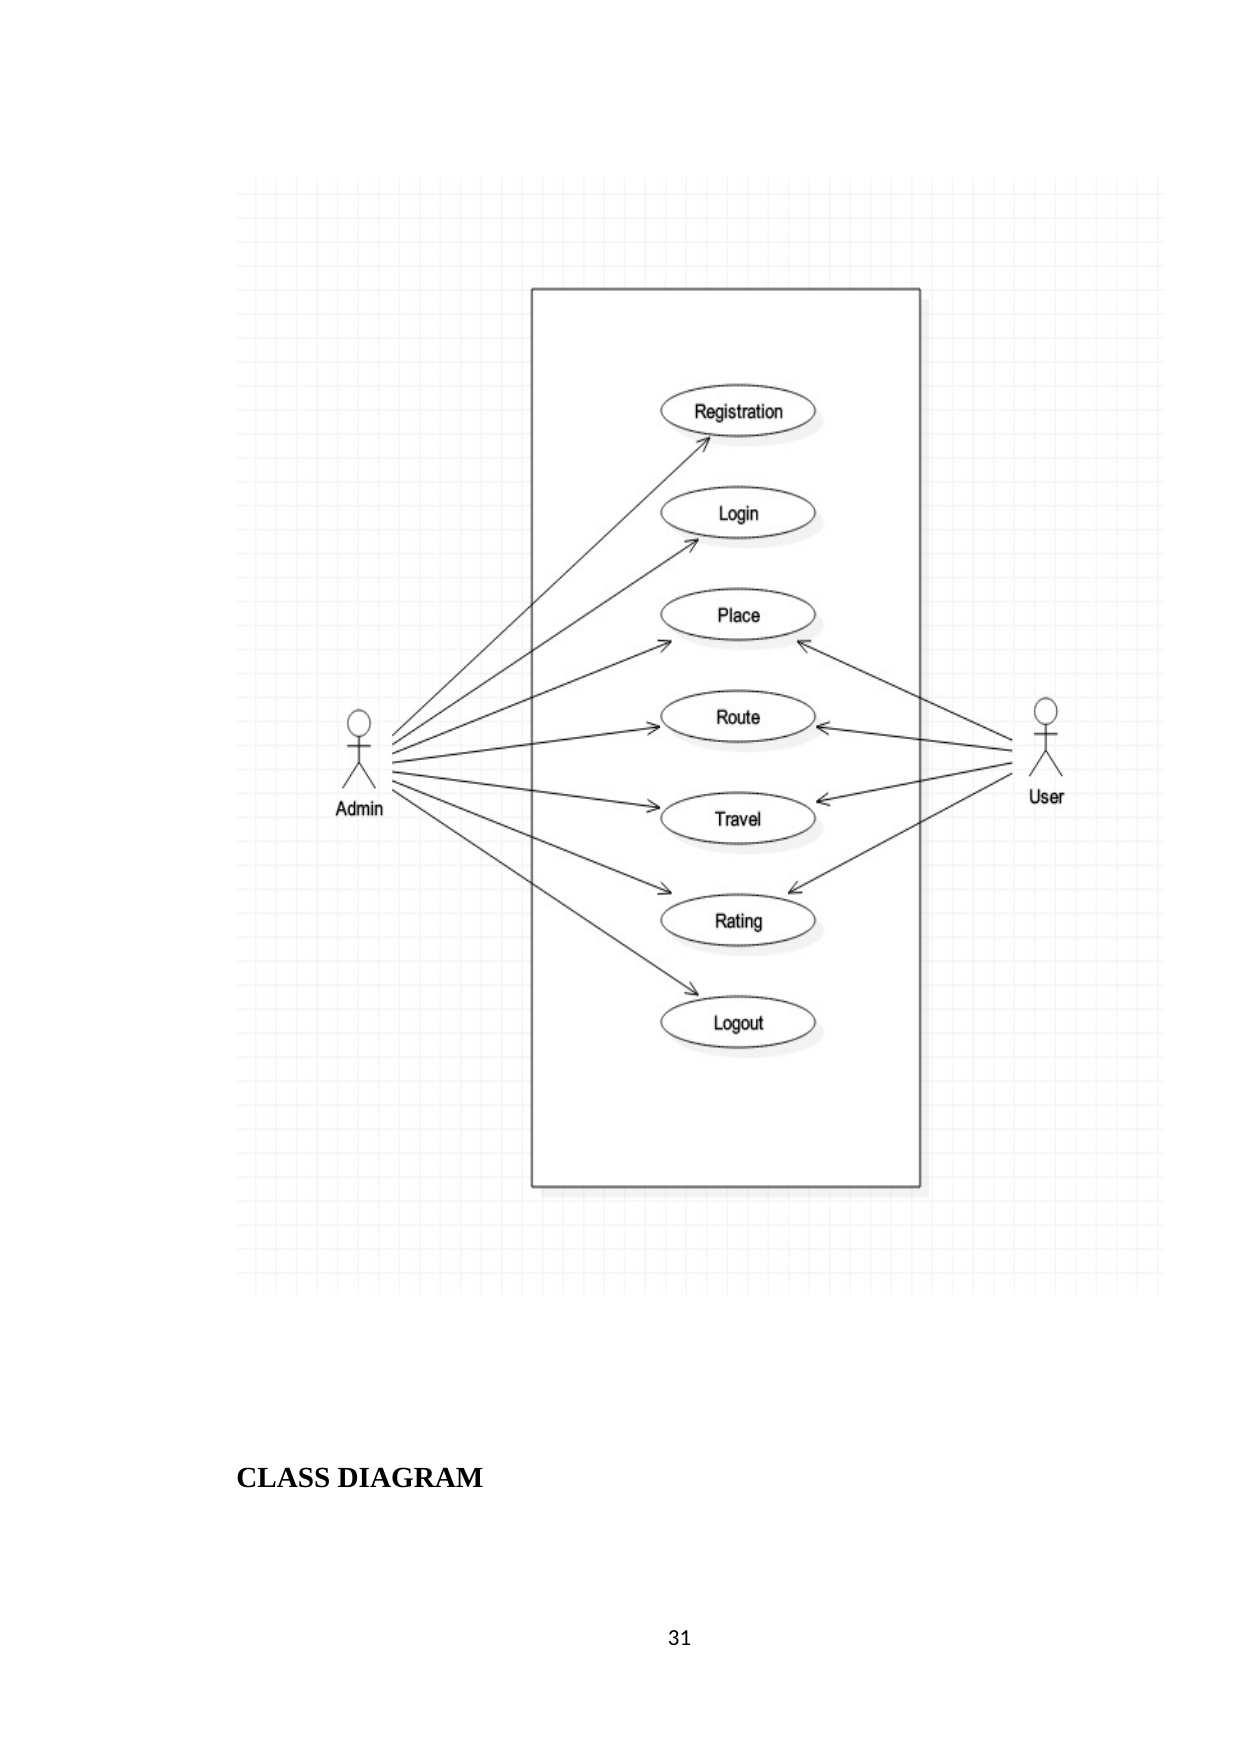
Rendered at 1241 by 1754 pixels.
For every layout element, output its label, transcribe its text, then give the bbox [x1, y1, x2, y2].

text CLASS DIAGRAM [236, 1460, 1122, 1493]
picture [236, 177, 1165, 1295]
